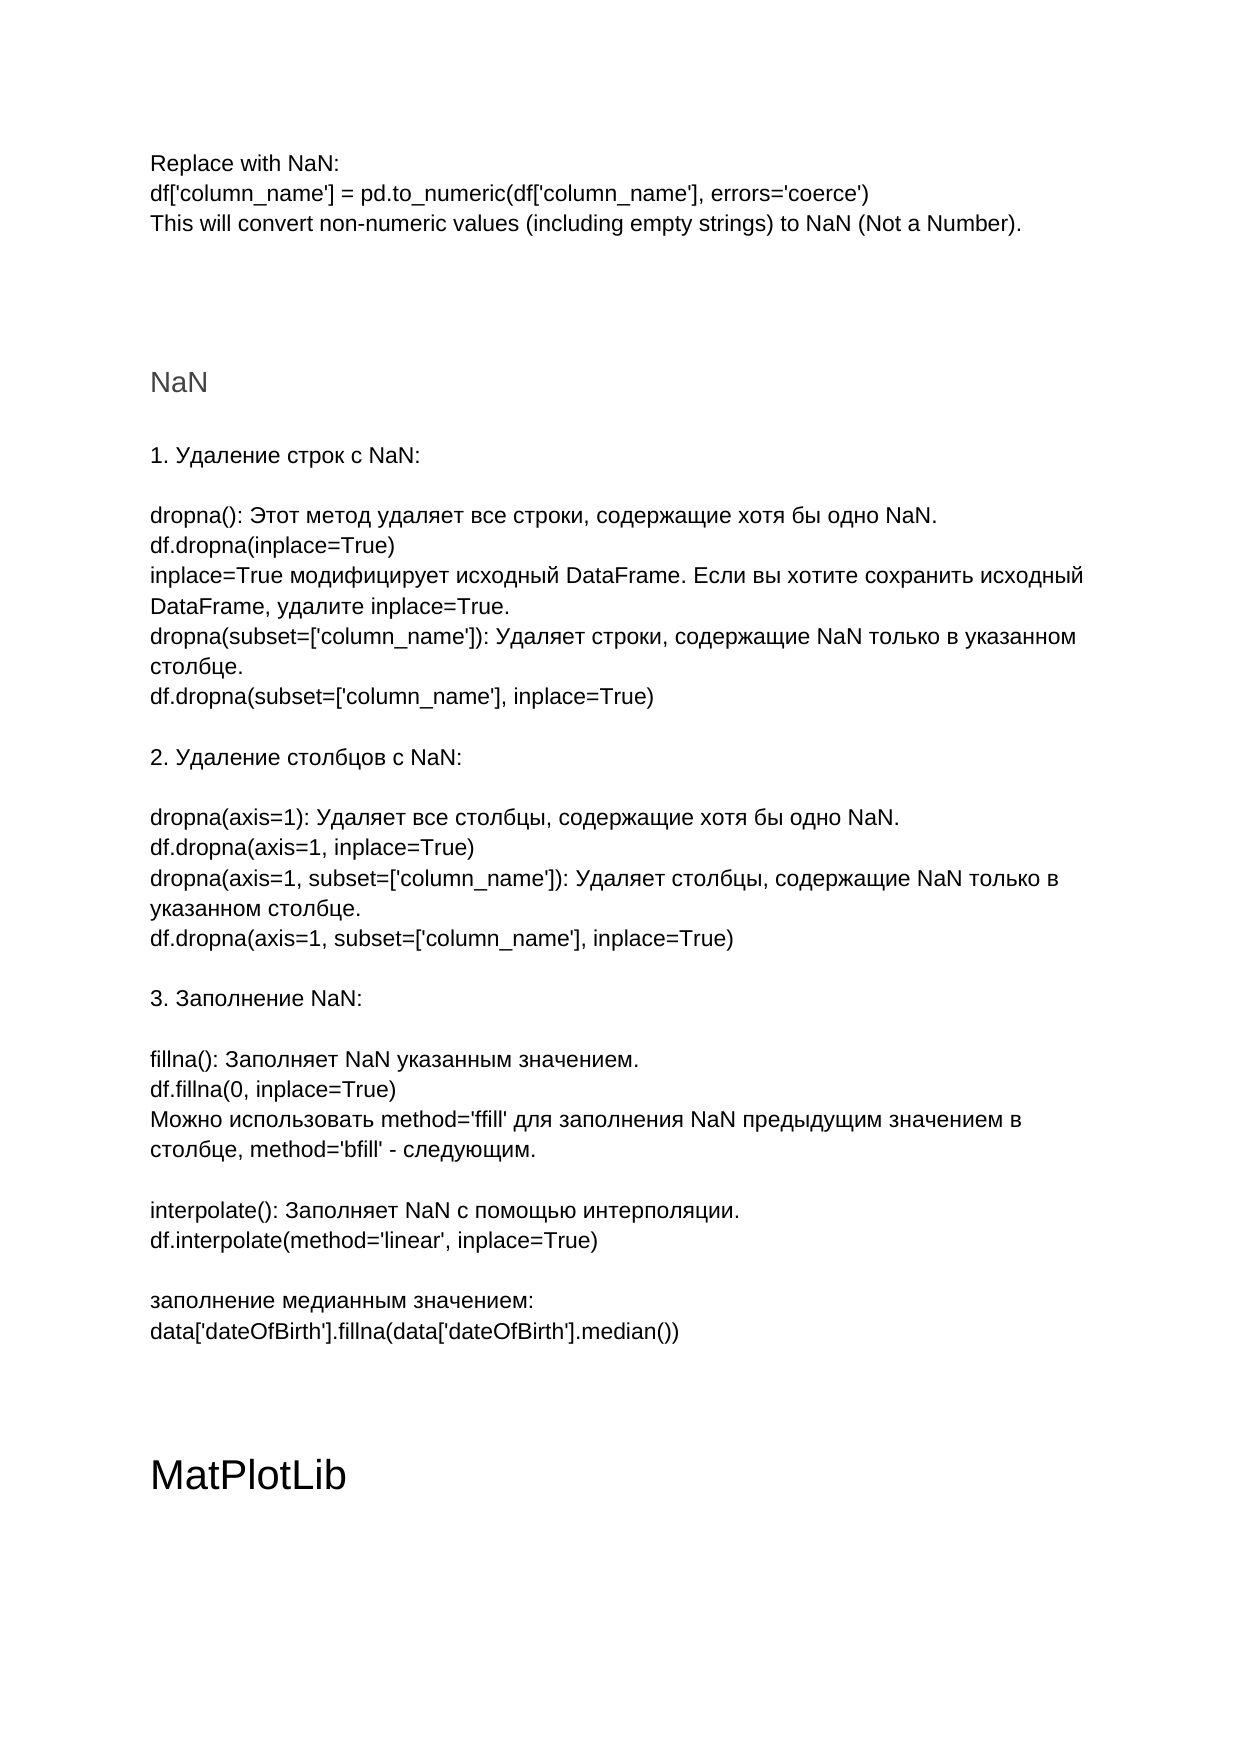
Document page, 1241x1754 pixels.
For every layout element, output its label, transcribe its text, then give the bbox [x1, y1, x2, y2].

text заполнение медианным значением: [150, 1287, 1090, 1314]
text 1. Удаление строк с NaN: [150, 442, 1090, 468]
text interpolate(): Заполняет NaN с помощью интерполяции. [150, 1197, 1090, 1223]
text dropna(axis=1, subset=['column_name']): Удаляет столбцы, содержащие NaN только в указанном столбце. [150, 864, 1090, 921]
text df.dropna(axis=1, subset=['column_name'], inplace=True) [150, 925, 1090, 951]
text inplace=True модифицирует исходный DataFrame. Если вы хотите сохранить исходный DataFrame, удалите inplace=True. [150, 562, 1090, 619]
text Можно использовать method='ffill' для заполнения NaN предыдущим значением в столбце, method='bfill' - следующим. [150, 1106, 1090, 1163]
text Replace with NaN: [150, 150, 1090, 176]
text df.dropna(subset=['column_name'], inplace=True) [150, 683, 1090, 710]
text df.interpolate(method='linear', inplace=True) [150, 1227, 1090, 1253]
text dropna(): Этот метод удаляет все строки, содержащие хотя бы одно NaN. [150, 502, 1090, 528]
text df.dropna(inplace=True) [150, 532, 1090, 559]
text fillna(): Заполняет NaN указанным значением. [150, 1046, 1090, 1072]
text 3. Заполнение NaN: [150, 985, 1090, 1012]
text df['column_name'] = pd.to_numeric(df['column_name'], errors='coerce') [150, 180, 1090, 207]
subtitle NaN [150, 364, 1090, 398]
text df.fillna(0, inplace=True) [150, 1076, 1090, 1102]
text data['dateOfBirth'].fillna(data['dateOfBirth'].median()) [150, 1318, 1090, 1344]
text dropna(subset=['column_name']): Удаляет строки, содержащие NaN только в указанном столбце. [150, 623, 1090, 679]
text This will convert non-numeric values (including empty strings) to NaN (Not a Number). [150, 210, 1090, 237]
text 2. Удаление столбцов с NaN: [150, 744, 1090, 770]
subtitle MatPlotLib [150, 1450, 1090, 1498]
text dropna(axis=1): Удаляет все столбцы, содержащие хотя бы одно NaN. [150, 804, 1090, 831]
text df.dropna(axis=1, inplace=True) [150, 834, 1090, 861]
